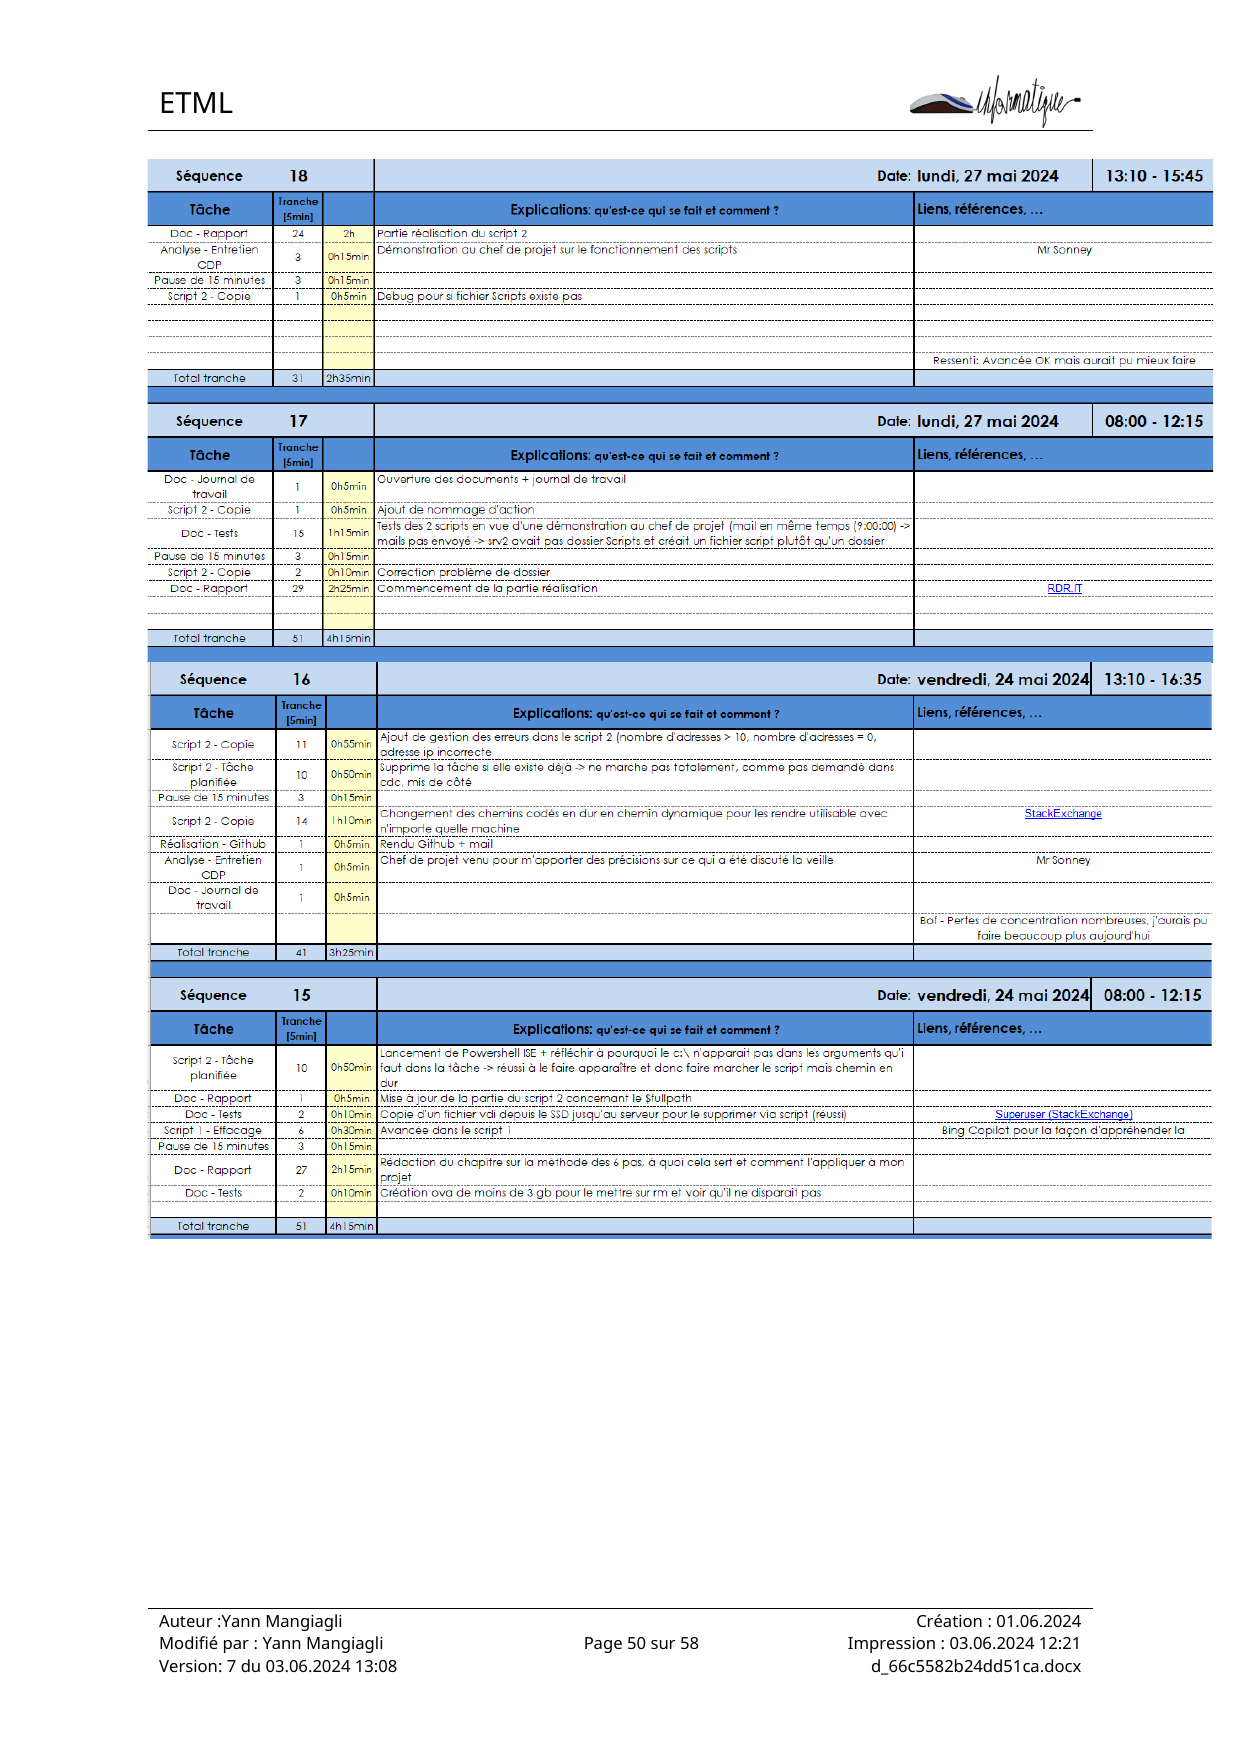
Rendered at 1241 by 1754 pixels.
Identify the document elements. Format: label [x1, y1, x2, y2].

picture [147, 159, 1214, 1239]
picture [909, 75, 1082, 128]
